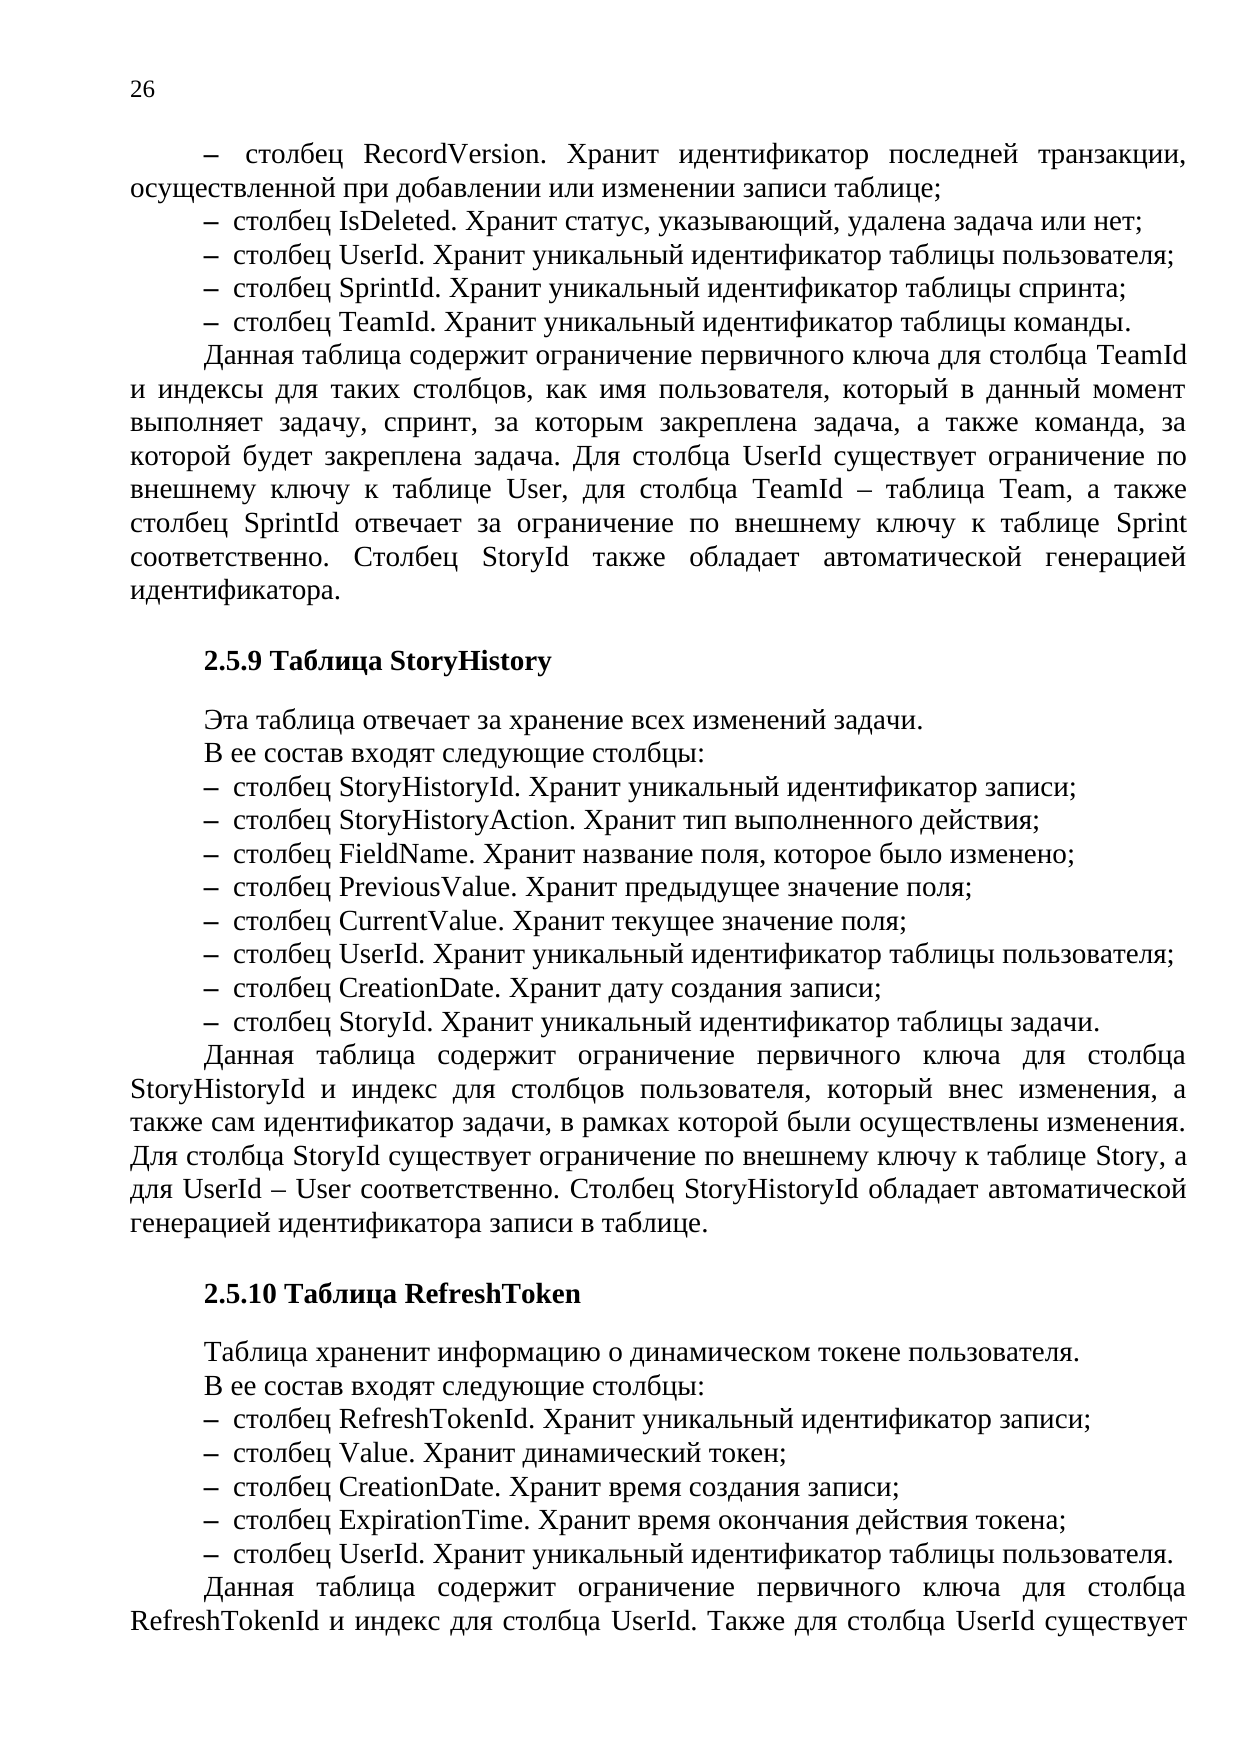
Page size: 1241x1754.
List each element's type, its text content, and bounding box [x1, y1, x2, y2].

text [130, 1569, 1187, 1636]
text Таблица храненит информацию о динамическом токене пользователя. [130, 1334, 1187, 1368]
list Таблица StoryHistory [130, 643, 1187, 677]
list столбец RefreshTokenId. Хранит уникальный идентификатор записи; [130, 1402, 1187, 1435]
list столбец SprintId. Хранит уникальный идентификатор таблицы спринта; [130, 270, 1187, 304]
text Данная таблица содержит ограничение первичного ключа для столбца TeamId и индексы для таких столбцов, как имя пользователя, который в данный момент выполняет задачу, спринт, за которым закреплена задача, а также команда, за которой будет закреплена задача. Для столбца UserId существует ограничение по внешнему ключу к таблице User, для столбца TeamId – таблица Team, а также столбец SprintId отвечает за ограничение по внешнему ключу к таблице Sprint соответственно. Столбец StoryId также обладает автоматической генерацией идентификатора. [130, 337, 1187, 606]
list столбец RecordVersion. Хранит идентификатор последней транзакции, осуществленной при добавлении или изменении записи таблице; [130, 136, 1187, 203]
list столбец UserId. Хранит уникальный идентификатор таблицы пользователя; [130, 937, 1187, 970]
list столбец ExpirationTime. Хранит время окончания действия токена; [130, 1502, 1187, 1536]
list столбец TeamId. Хранит уникальный идентификатор таблицы команды. [130, 304, 1187, 337]
text В ее состав входят следующие столбцы: [130, 1368, 1187, 1402]
list столбец StoryHistoryId. Хранит уникальный идентификатор записи; [130, 769, 1187, 802]
list столбец Value. Хранит динамический токен; [130, 1435, 1187, 1469]
list столбец StoryId. Хранит уникальный идентификатор таблицы задачи. [130, 1004, 1187, 1037]
text В ее состав входят следующие столбцы: [130, 735, 1187, 769]
list столбец CreationDate. Хранит дату создания записи; [130, 970, 1187, 1004]
list столбец FieldName. Хранит название поля, которое было изменено; [130, 836, 1187, 869]
list столбец CurrentValue. Хранит текущее значение поля; [130, 903, 1187, 937]
list столбец IsDeleted. Хранит статус, указывающий, удалена задача или нет; [130, 203, 1187, 237]
text Эта таблица отвечает за хранение всех изменений задачи. [130, 702, 1187, 735]
list столбец StoryHistoryAction. Хранит тип выполненного действия; [130, 802, 1187, 836]
list столбец PreviousValue. Хранит предыдущее значение поля; [130, 869, 1187, 903]
list столбец CreationDate. Хранит время создания записи; [130, 1469, 1187, 1502]
text Данная таблица содержит ограничение первичного ключа для столбца StoryHistoryId и индекс для столбцов пользователя, который внес изменения, а также сам идентификатор задачи, в рамках которой были осуществлены изменения. Для столбца StoryId существует ограничение по внешнему ключу к таблице Story, а для UserId – User соответственно. Столбец StoryHistoryId обладает автоматической генерацией идентификатора записи в таблице. [130, 1037, 1187, 1238]
list Таблица RefreshToken [130, 1276, 1187, 1309]
list столбец UserId. Хранит уникальный идентификатор таблицы пользователя; [130, 237, 1187, 270]
list столбец UserId. Хранит уникальный идентификатор таблицы пользователя. [130, 1536, 1187, 1569]
